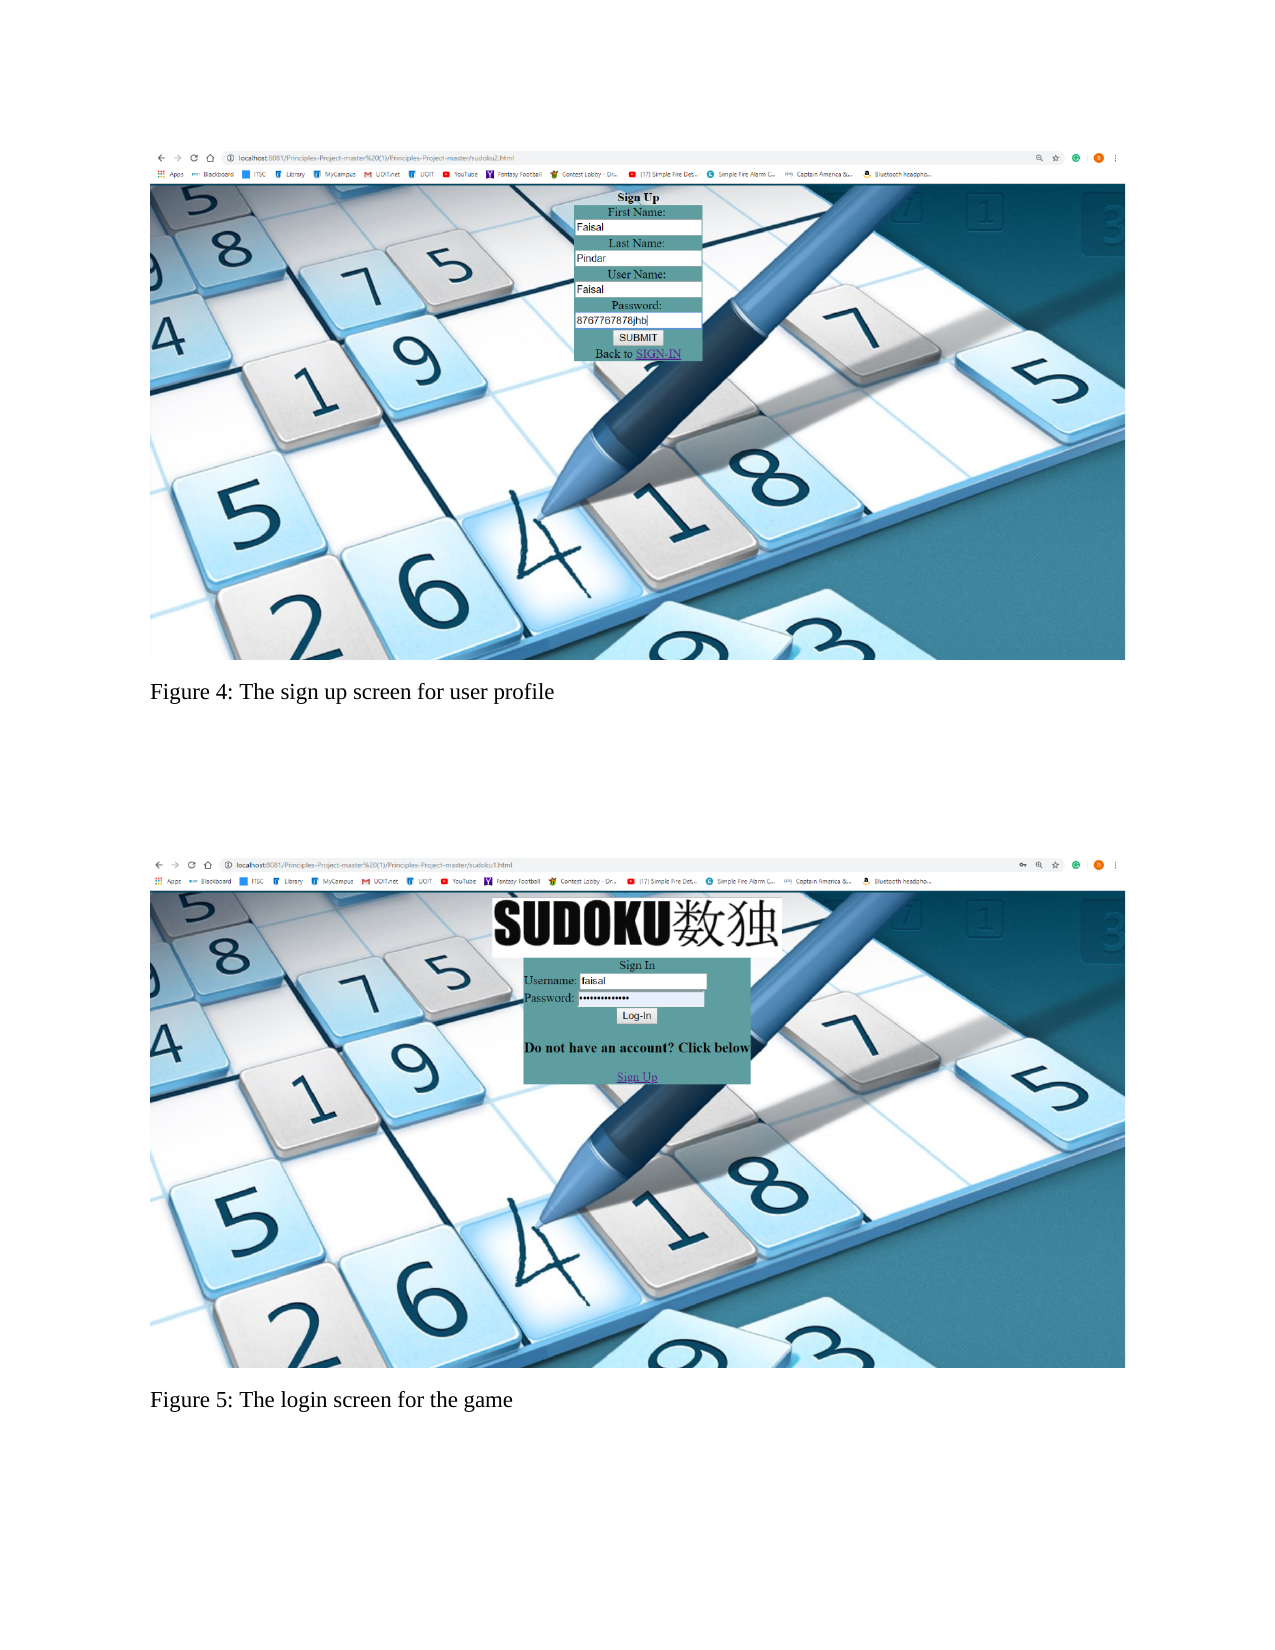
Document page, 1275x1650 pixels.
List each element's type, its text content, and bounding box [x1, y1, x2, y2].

picture [981, 931, 1000, 935]
text Figure 5: The login screen for the game [150, 1386, 1125, 1412]
picture [981, 224, 991, 228]
text Figure 4: The sign up screen for user profile [150, 678, 1125, 704]
picture [150, 858, 1125, 1368]
picture [150, 150, 1125, 660]
